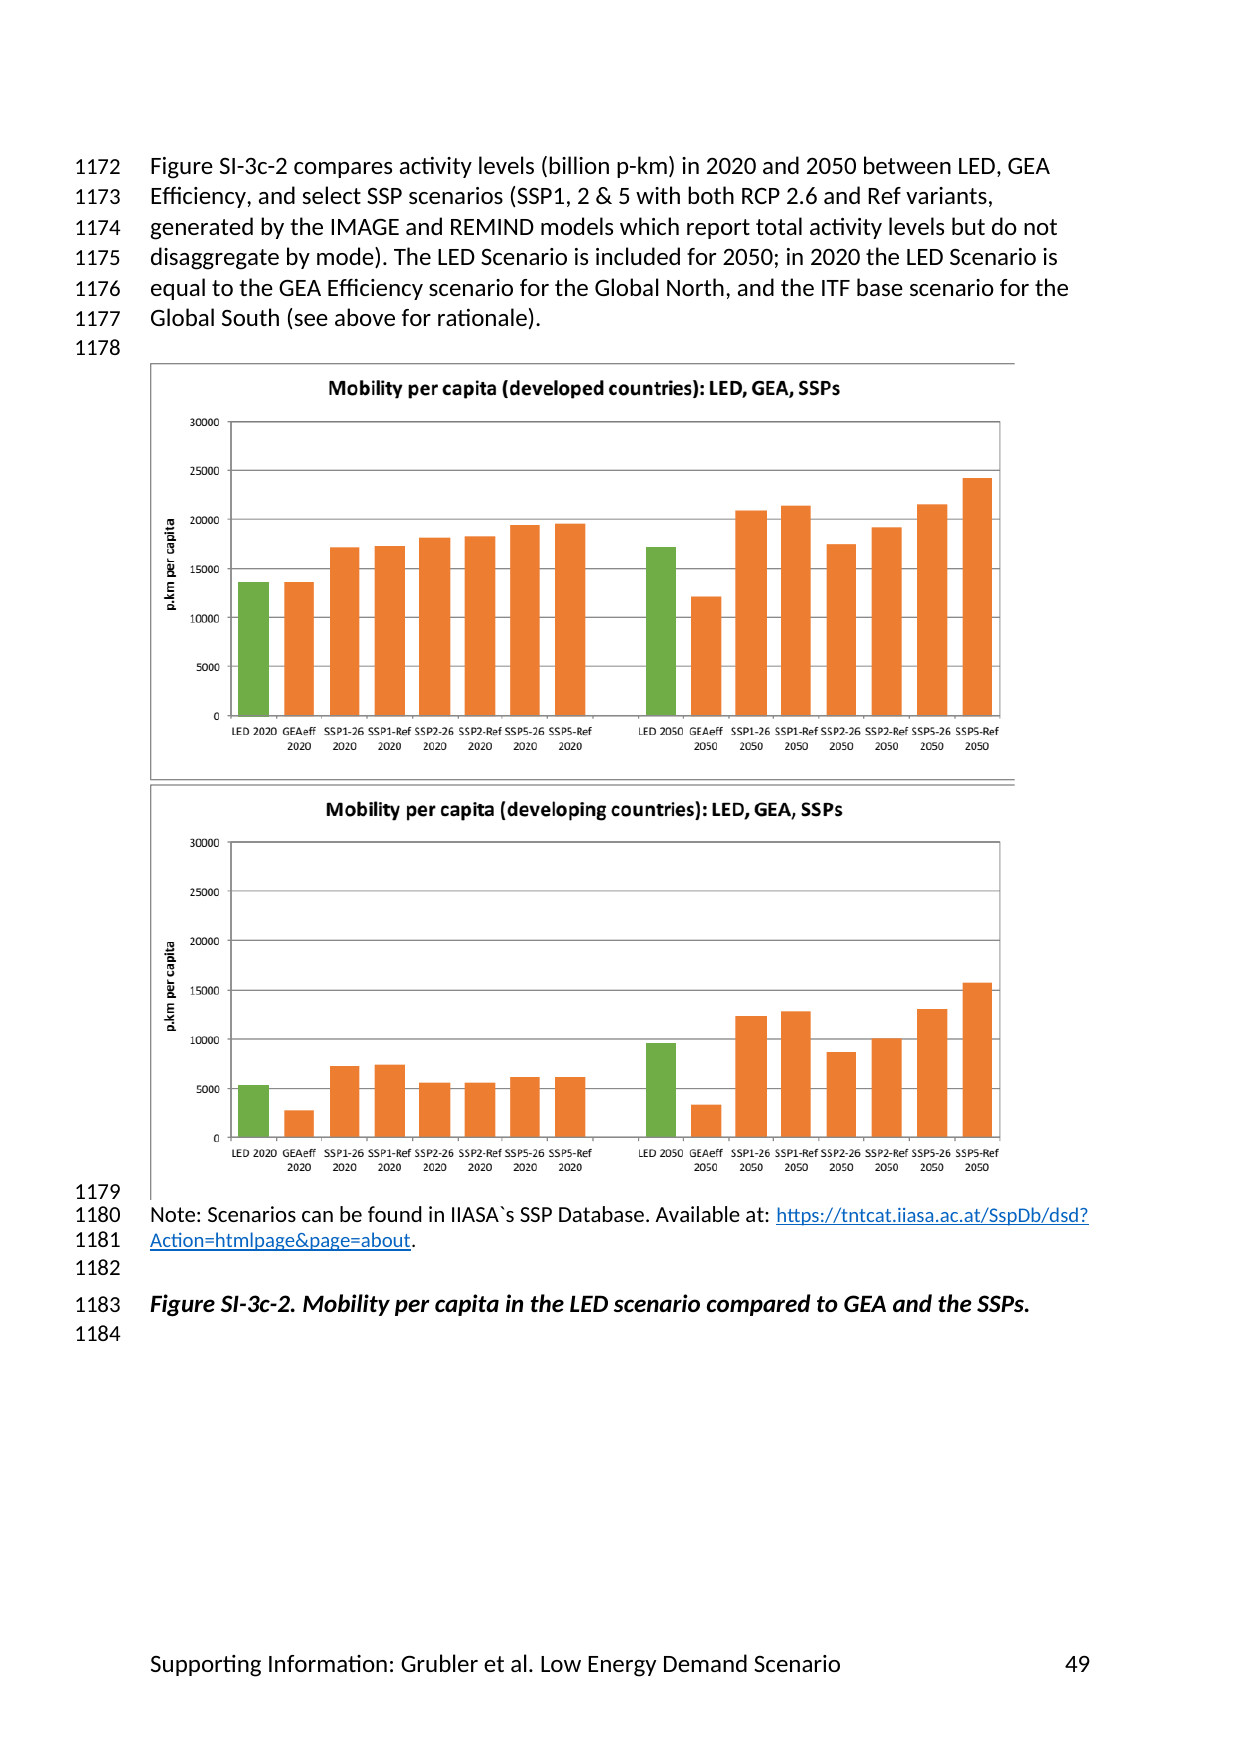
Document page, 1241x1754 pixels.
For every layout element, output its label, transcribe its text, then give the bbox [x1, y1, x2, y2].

text Figure SI-3c-2 compares activity levels (billion p-km) in 2020 and 2050 between LED, GEA Efficiency, and select SSP scenarios (SSP1, 2 & 5 with both RCP 2.6 and Ref variants, generated by the IMAGE and REMIND models which report total activity levels but do not disaggregate by mode). The LED Scenario is included for 2050; in 2020 the LED Scenario is equal to the GEA Efficiency scenario for the Global North, and the ITF base scenario for the Global South (see above for rationale). [150, 150, 1090, 333]
text Note: Scenarios can be found in IIASA`s SSP Database. Available at: https://tntcat.iiasa.ac.at/SspDb/dsd?Action=htmlpage&page=about. [150, 1200, 1090, 1253]
text Figure SI-3c-2. Mobility per capita in the LED scenario compared to GEA and the SSPs. [150, 1288, 1090, 1319]
